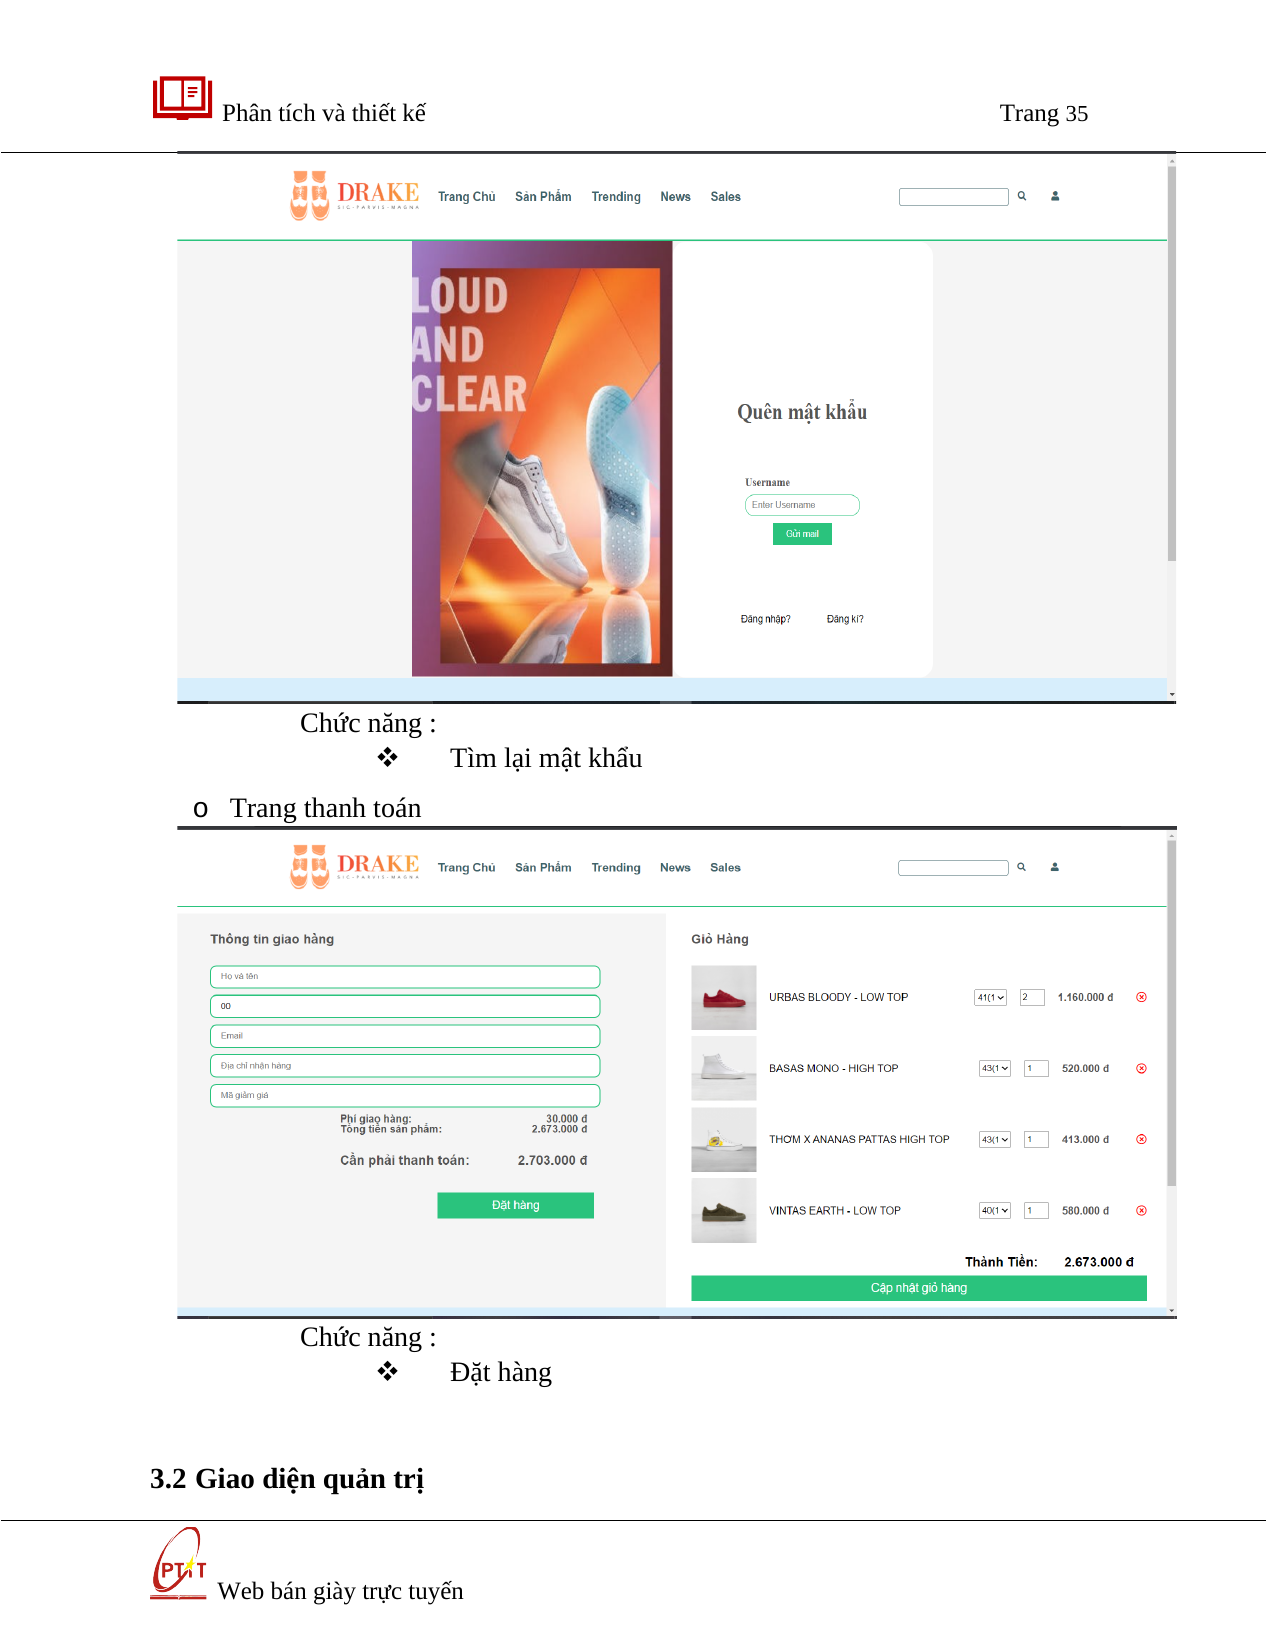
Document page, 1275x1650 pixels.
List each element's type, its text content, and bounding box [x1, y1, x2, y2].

list Đặt hàng [375, 1355, 1157, 1387]
subtitle Giao diện quản trị [150, 1461, 1275, 1495]
text Chức năng : [300, 1320, 1275, 1353]
picture [177, 826, 1177, 1319]
picture [177, 151, 1177, 704]
list Trang thanh toán [192, 791, 1275, 826]
picture [150, 1527, 207, 1600]
list Tìm lại mật khẩu [375, 741, 1157, 773]
text Chức năng : [300, 706, 1275, 738]
